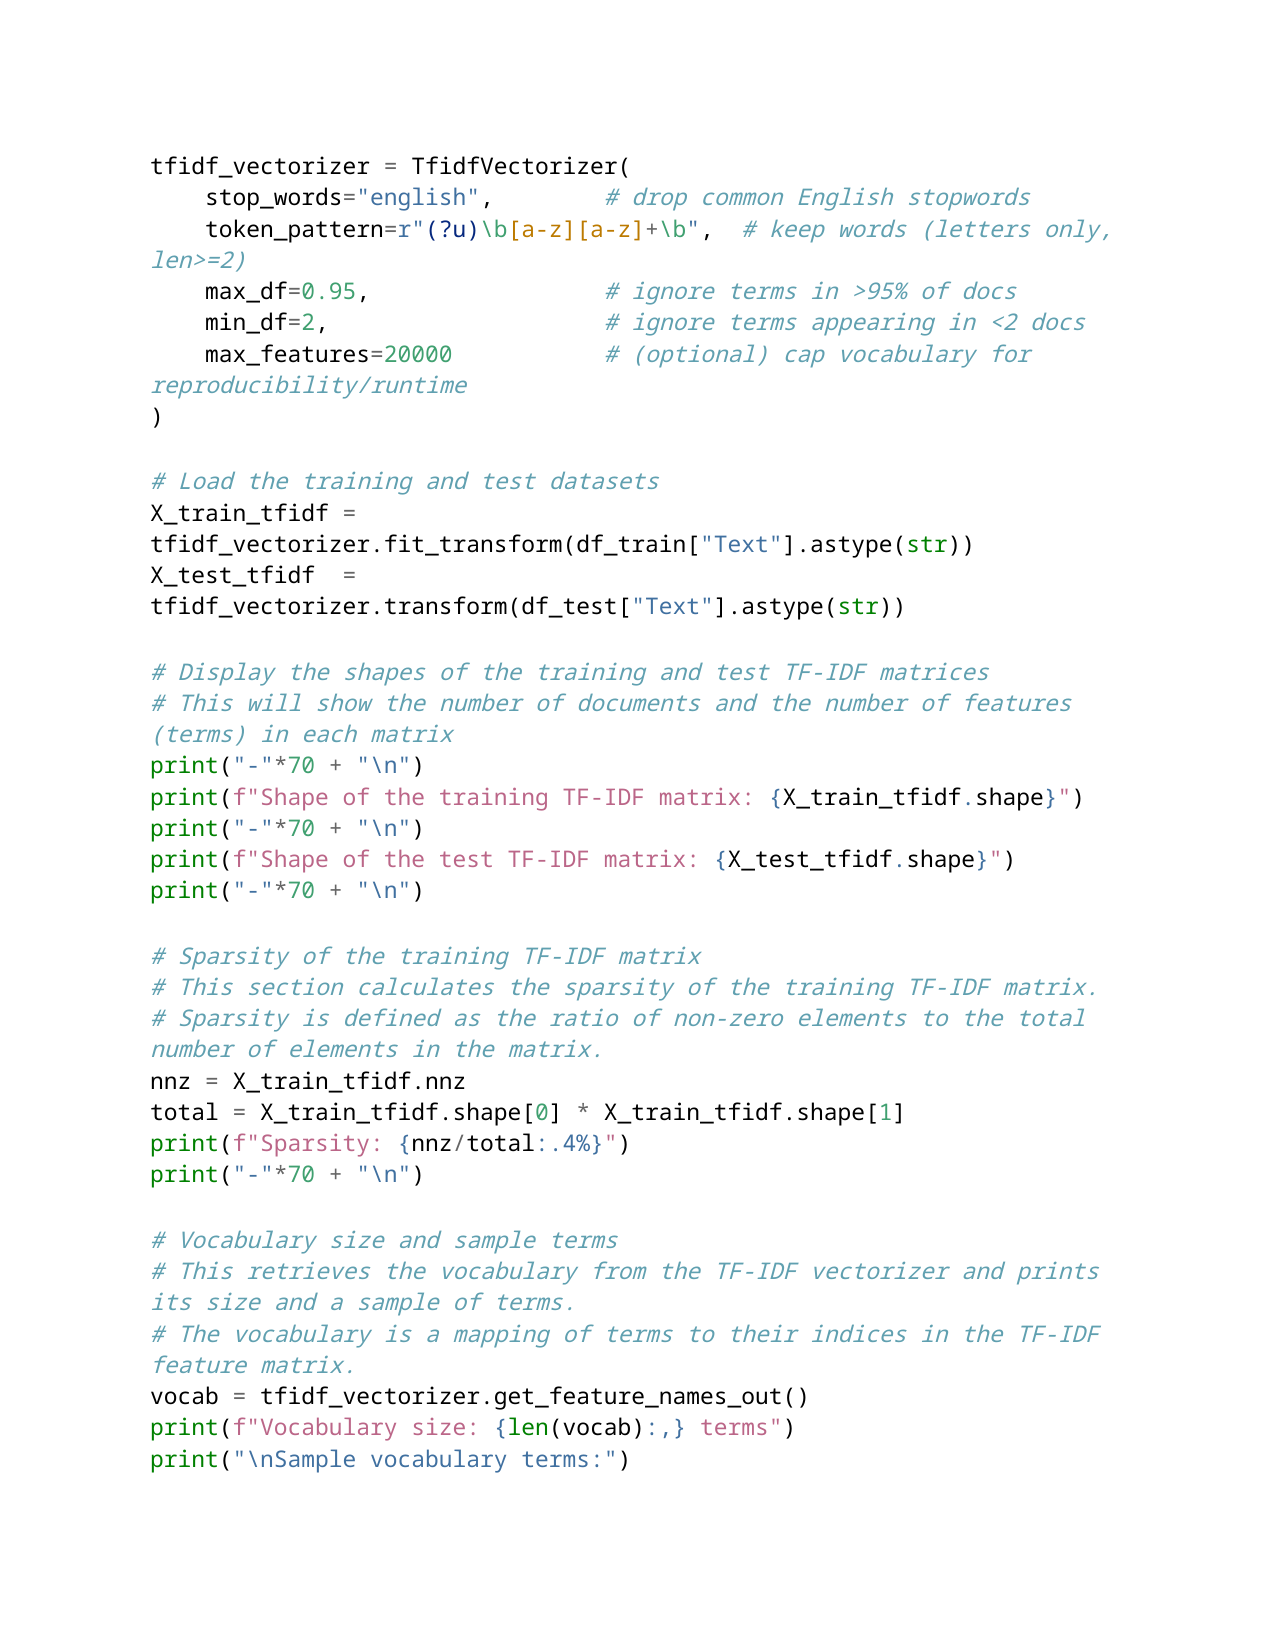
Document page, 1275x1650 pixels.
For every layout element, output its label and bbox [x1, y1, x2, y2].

text [150, 150, 1125, 1474]
